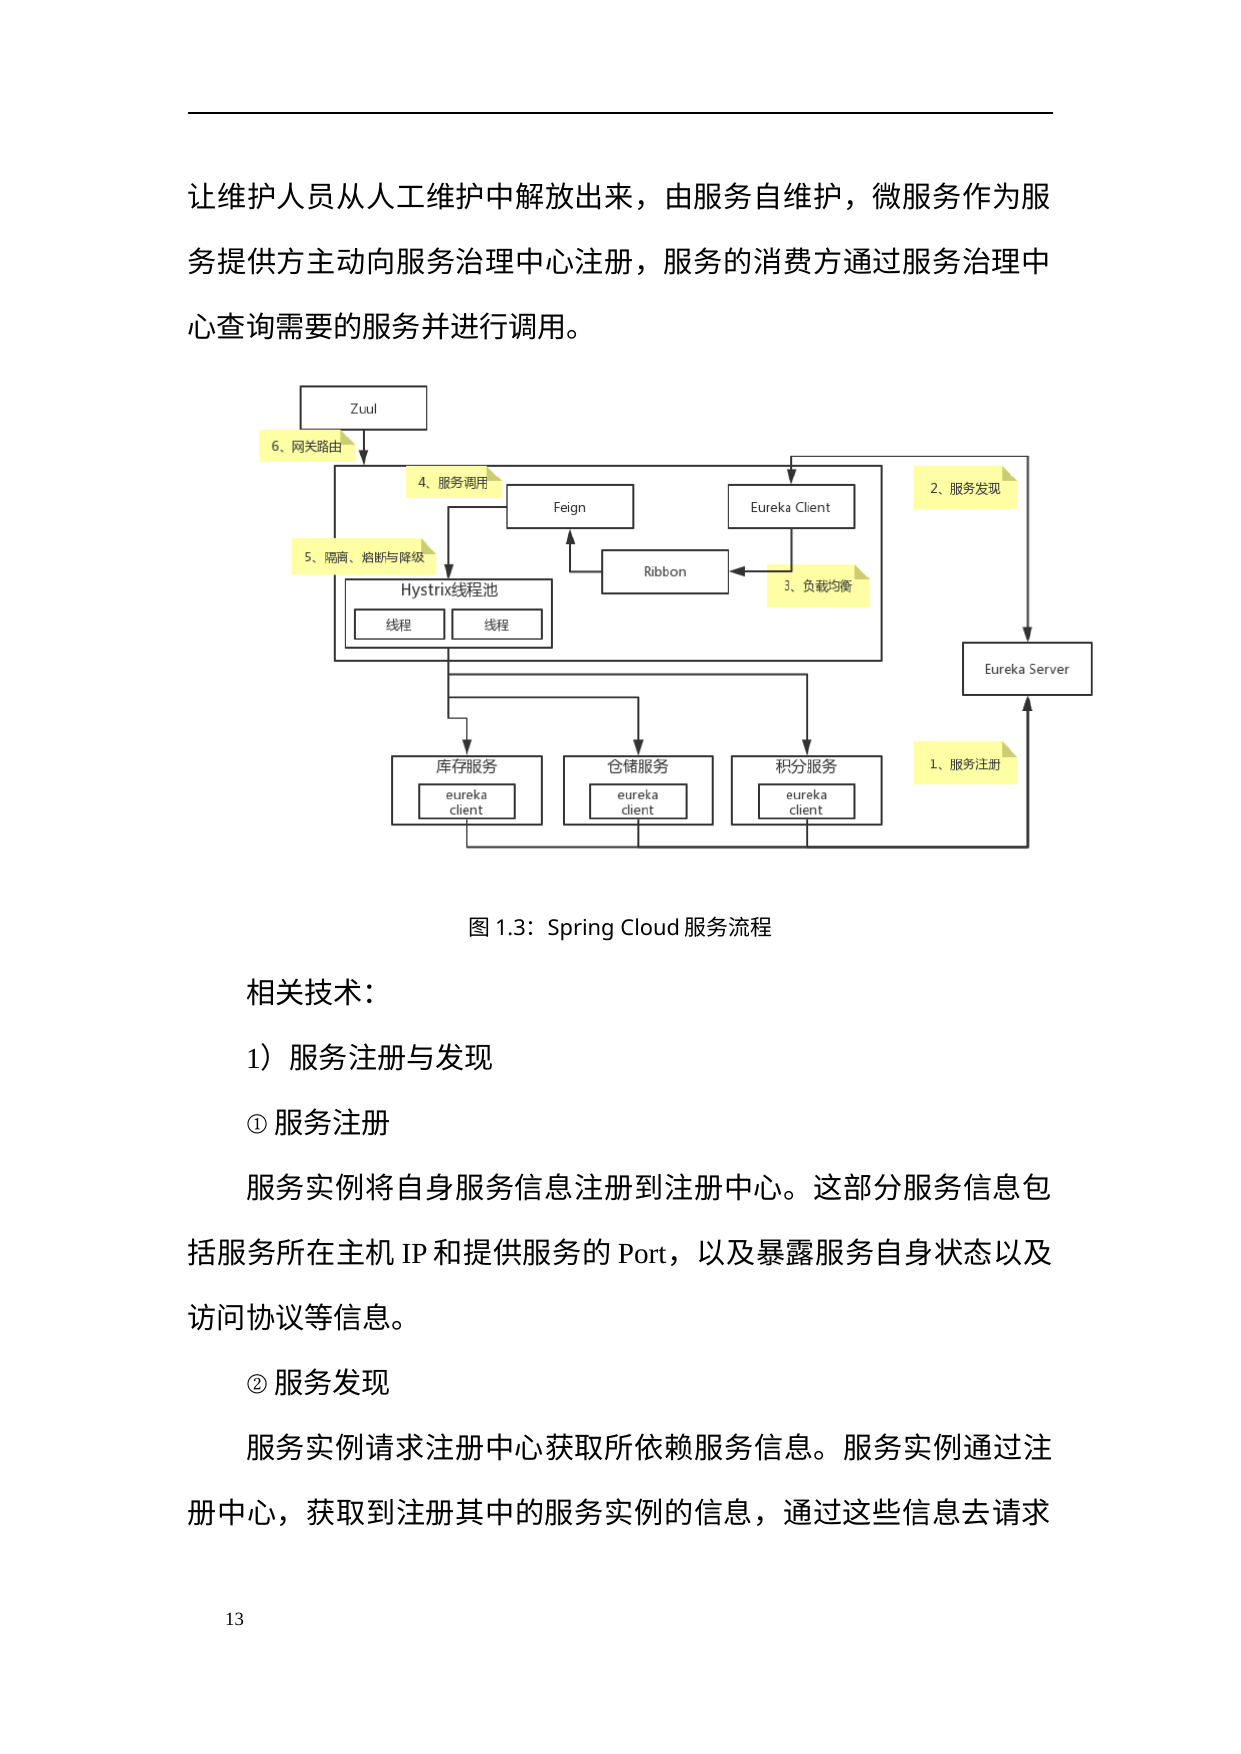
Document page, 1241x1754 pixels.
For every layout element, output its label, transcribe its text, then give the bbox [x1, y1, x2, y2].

text 图1.3：Spring Cloud服务流程 [187, 909, 1053, 942]
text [187, 1413, 1053, 1543]
text 1）服务注册与发现 [187, 1023, 1053, 1088]
picture [245, 357, 1110, 880]
text 相关技术： [187, 958, 1053, 1023]
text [187, 162, 1053, 357]
text 服务实例将自身服务信息注册到注册中心。这部分服务信息包括服务所在主机IP和提供服务的Port，以及暴露服务自身状态以及访问协议等信息。 [187, 1153, 1053, 1348]
text ②服务发现 [187, 1348, 1053, 1413]
text ①服务注册 [187, 1088, 1053, 1153]
